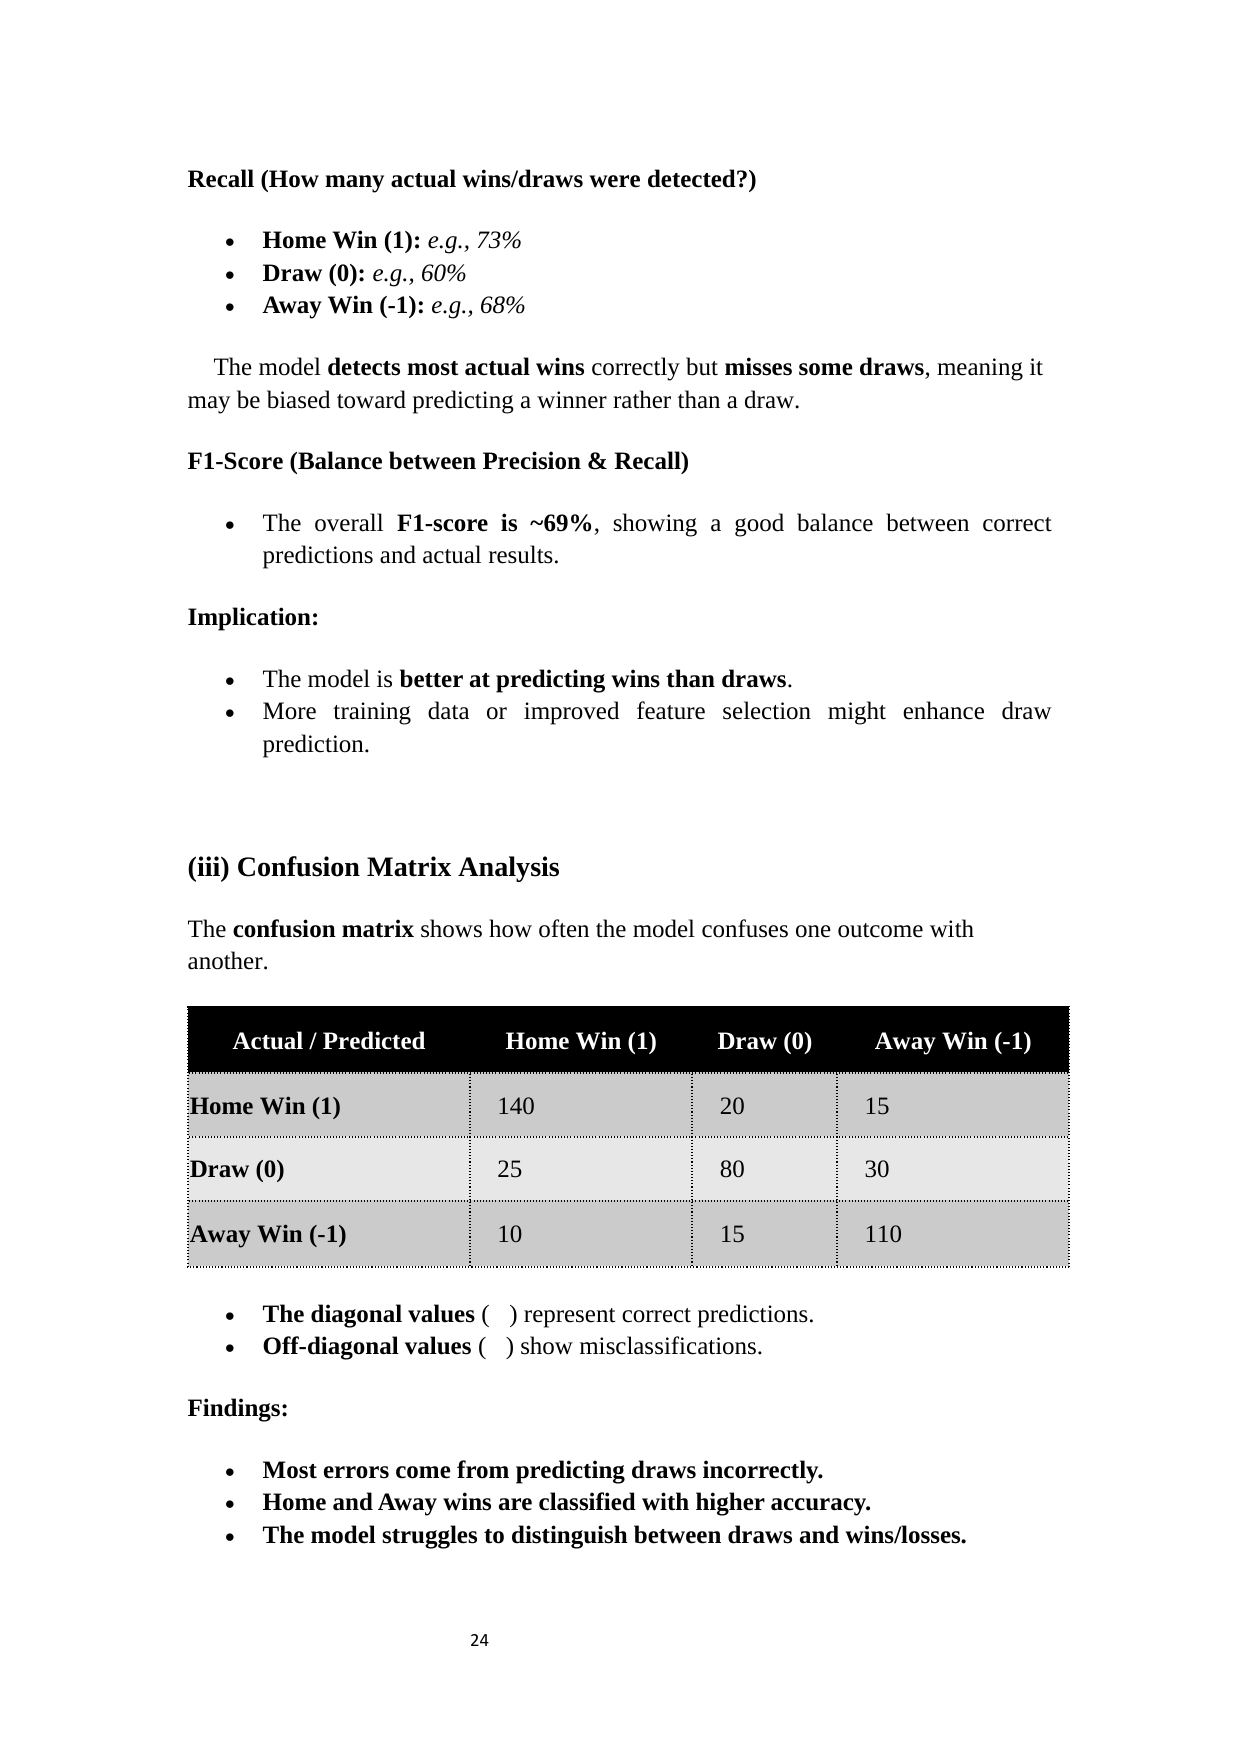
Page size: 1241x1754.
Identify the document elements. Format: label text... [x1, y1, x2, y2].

table_cell Home Win (1) [188, 1072, 470, 1136]
table_header Actual / Predicted [188, 1006, 470, 1072]
table_cell ✅ 110 [837, 1200, 1069, 1266]
subtitle Recall (How many actual wins/draws were detected?) [187, 162, 1053, 194]
table_cell ❌ 25 [470, 1136, 692, 1200]
text Implication: [187, 600, 1053, 633]
list The model struggles to distinguish between draws and wins/losses. [225, 1518, 1053, 1550]
subtitle F1-Score (Balance between Precision & Recall) [187, 444, 1053, 477]
table_cell Draw (0) [188, 1136, 470, 1200]
table_cell ✅ 140 [470, 1072, 692, 1136]
list Home Win (1): e.g., 73% [225, 224, 1053, 256]
list Home and Away wins are classified with higher accuracy. [225, 1485, 1053, 1518]
table_header Home Win (1) [470, 1006, 692, 1072]
table_cell ❌ 10 [470, 1200, 692, 1266]
subtitle (iii) Confusion Matrix Analysis [187, 850, 1053, 883]
table_cell Away Win (-1) [188, 1200, 470, 1266]
list The diagonal values (✅) represent correct predictions. [225, 1297, 1053, 1329]
list The model is better at predicting wins than draws. [225, 662, 1053, 694]
table_cell ❌ 15 [837, 1072, 1069, 1136]
list Off-diagonal values (❌) show misclassifications. [225, 1329, 1053, 1362]
table_cell ❌ 30 [837, 1136, 1069, 1200]
list The overall F1-score is ~69%, showing a good balance between correct predictions and actual results. [225, 506, 1053, 571]
list Most errors come from predicting draws incorrectly. [225, 1453, 1053, 1485]
list More training data or improved feature selection might enhance draw prediction. [225, 694, 1053, 759]
table_header Away Win (-1) [837, 1006, 1069, 1072]
table_header Draw (0) [692, 1006, 837, 1072]
table_cell ❌ 20 [692, 1072, 837, 1136]
text ✅ The model detects most actual wins correctly but misses some draws, meaning it may be biased toward predicting a winner rather than a draw. [187, 350, 1053, 415]
text The confusion matrix shows how often the model confuses one outcome with another. [187, 912, 1053, 977]
text Findings: [187, 1391, 1053, 1424]
table_cell ❌ 15 [692, 1200, 837, 1266]
list Draw (0): e.g., 60% [225, 256, 1053, 289]
table_cell ✅ 80 [692, 1136, 837, 1200]
list Away Win (-1): e.g., 68% [225, 289, 1053, 321]
